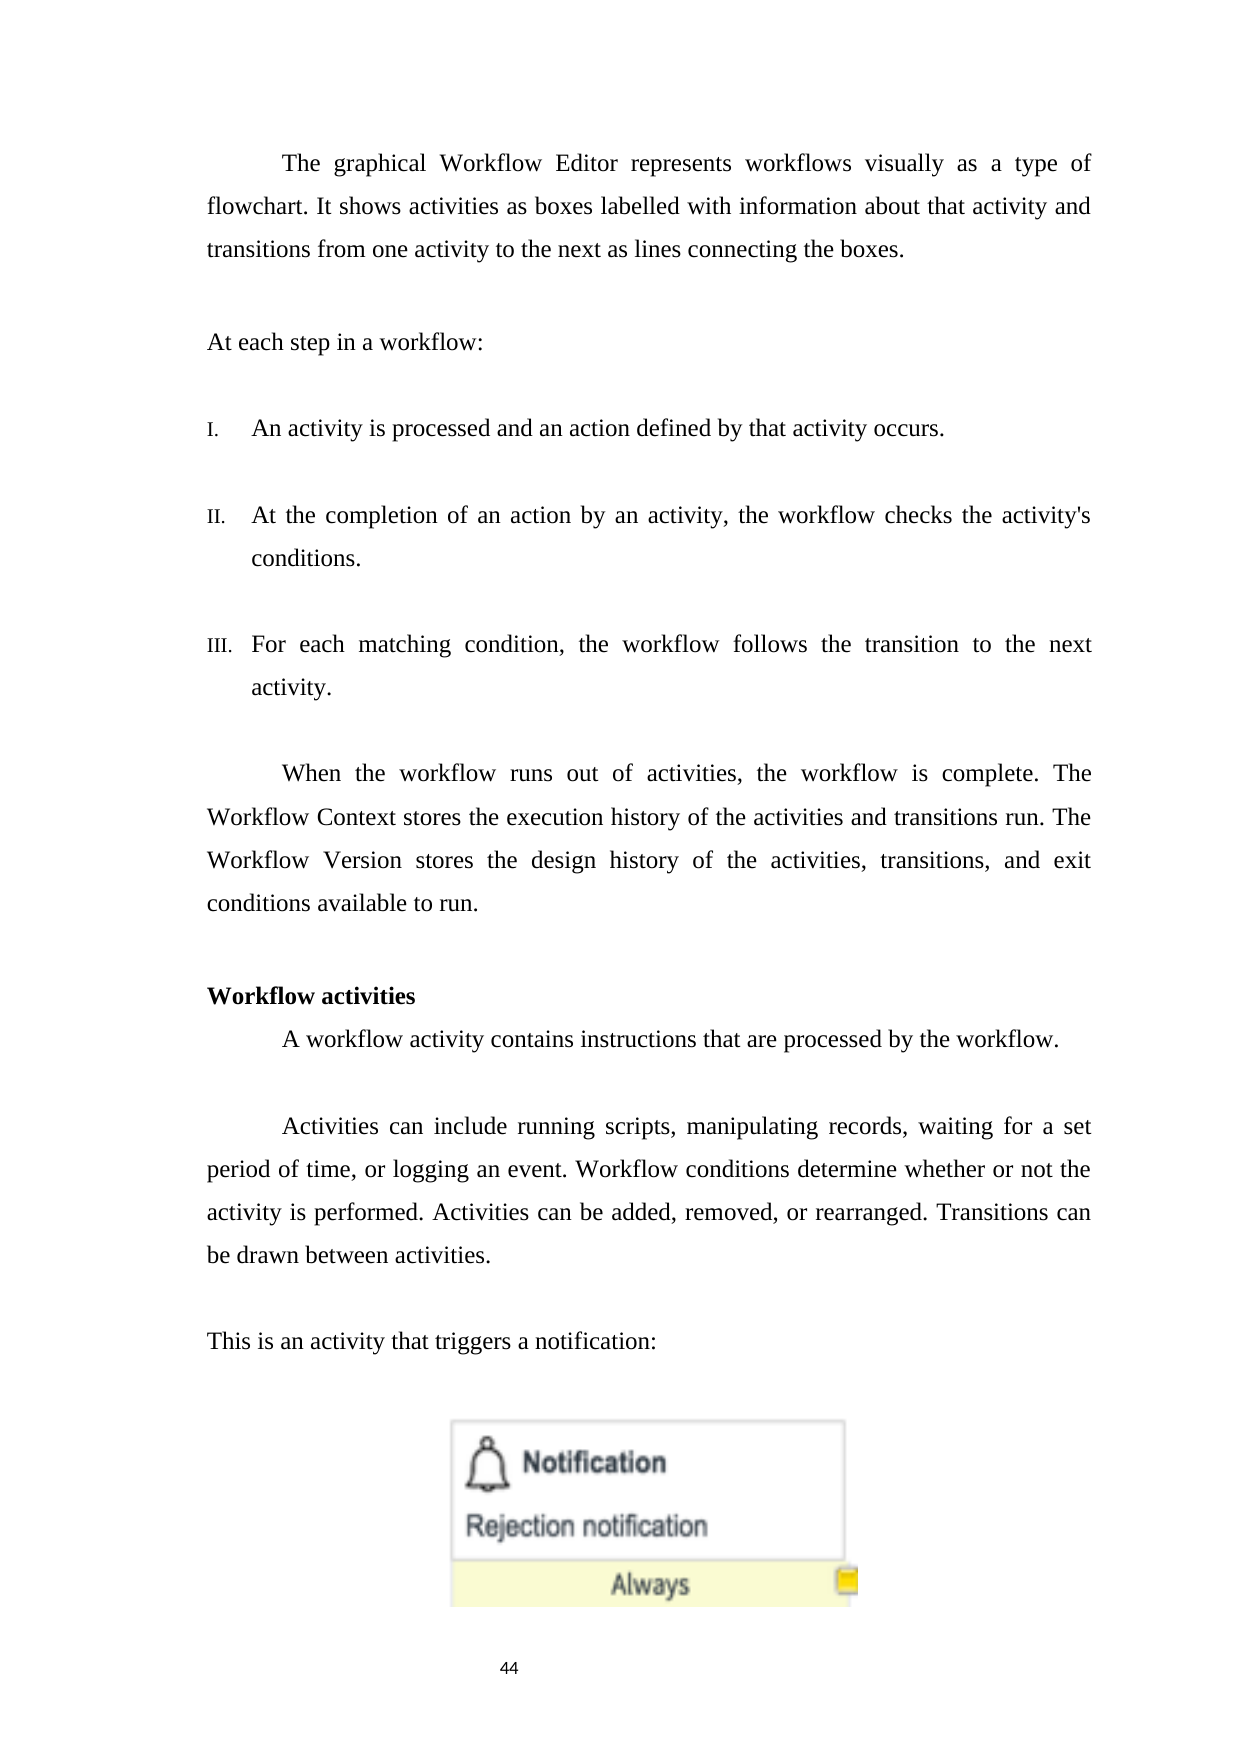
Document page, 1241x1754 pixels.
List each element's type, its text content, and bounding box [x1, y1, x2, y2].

text When the workflow runs out of activities, the workflow is complete. The Workflow Context stores the execution history of the activities and transitions run. The Workflow Version stores the design history of the activities, transitions, and exit conditions available to run. [207, 758, 1093, 917]
text This is an activity that triggers a notification: [207, 1326, 1093, 1355]
text Activities can include running scripts, manipulating records, waiting for a set period of time, or logging an event. Workflow conditions determine whether or not the activity is performed. Activities can be added, removed, or rearranged. Transitions can be drawn between activities. [207, 1111, 1093, 1269]
list An activity is processed and an action defined by that activity occurs. [207, 413, 1093, 442]
picture [441, 1412, 858, 1607]
text At each step in a workflow: [207, 327, 1093, 356]
list For each matching condition, the workflow follows the transition to the next activity. [207, 629, 1093, 701]
text Workflow activities [207, 981, 1093, 1010]
list At the completion of an action by an activity, the workflow checks the activity's conditions. [207, 500, 1093, 572]
text A workflow activity contains instructions that are processed by the workflow. [207, 1024, 1093, 1053]
text The graphical Workflow Editor represents workflows visually as a type of flowchart. It shows activities as boxes labelled with information about that activity and transitions from one activity to the next as lines connecting the boxes. [207, 148, 1093, 263]
